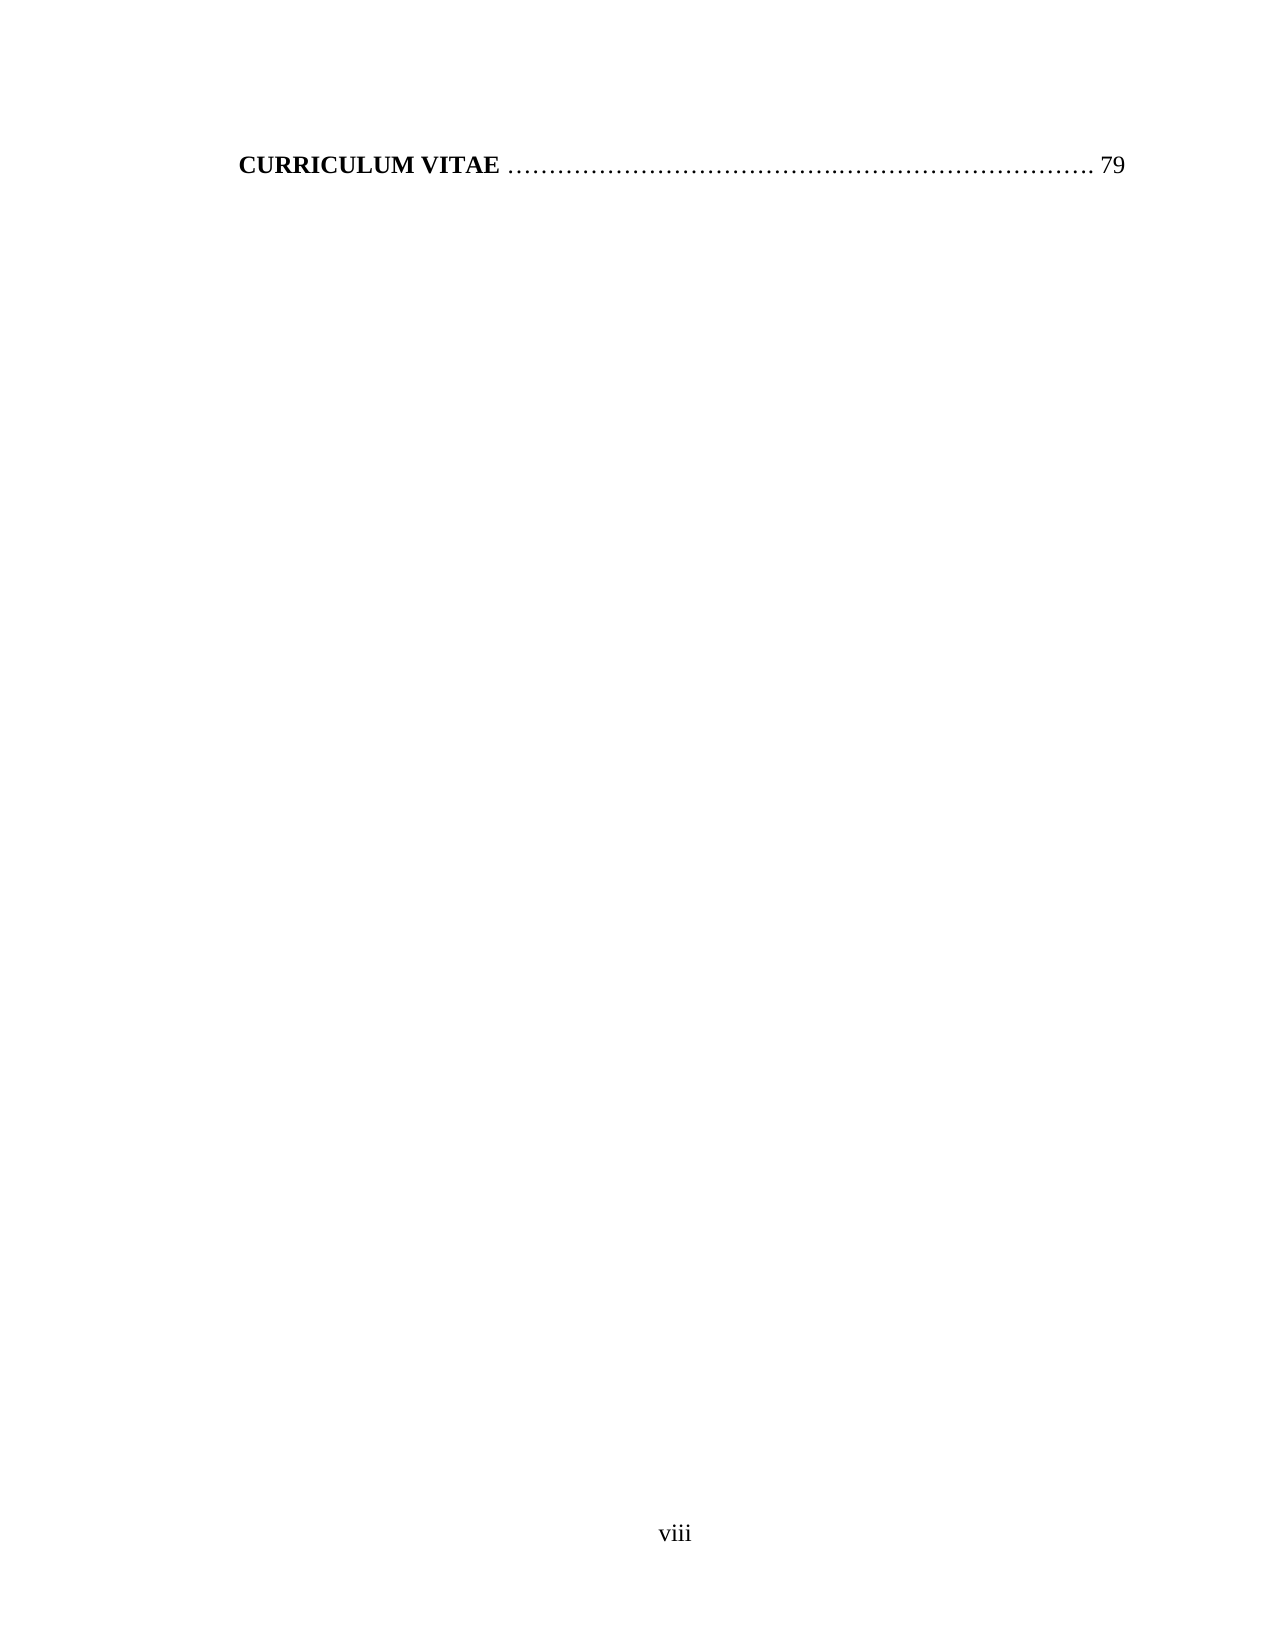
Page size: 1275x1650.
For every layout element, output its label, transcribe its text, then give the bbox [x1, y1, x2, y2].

text CURRICULUM VITAE ………………………………….…………………………. 79 [225, 150, 1125, 179]
